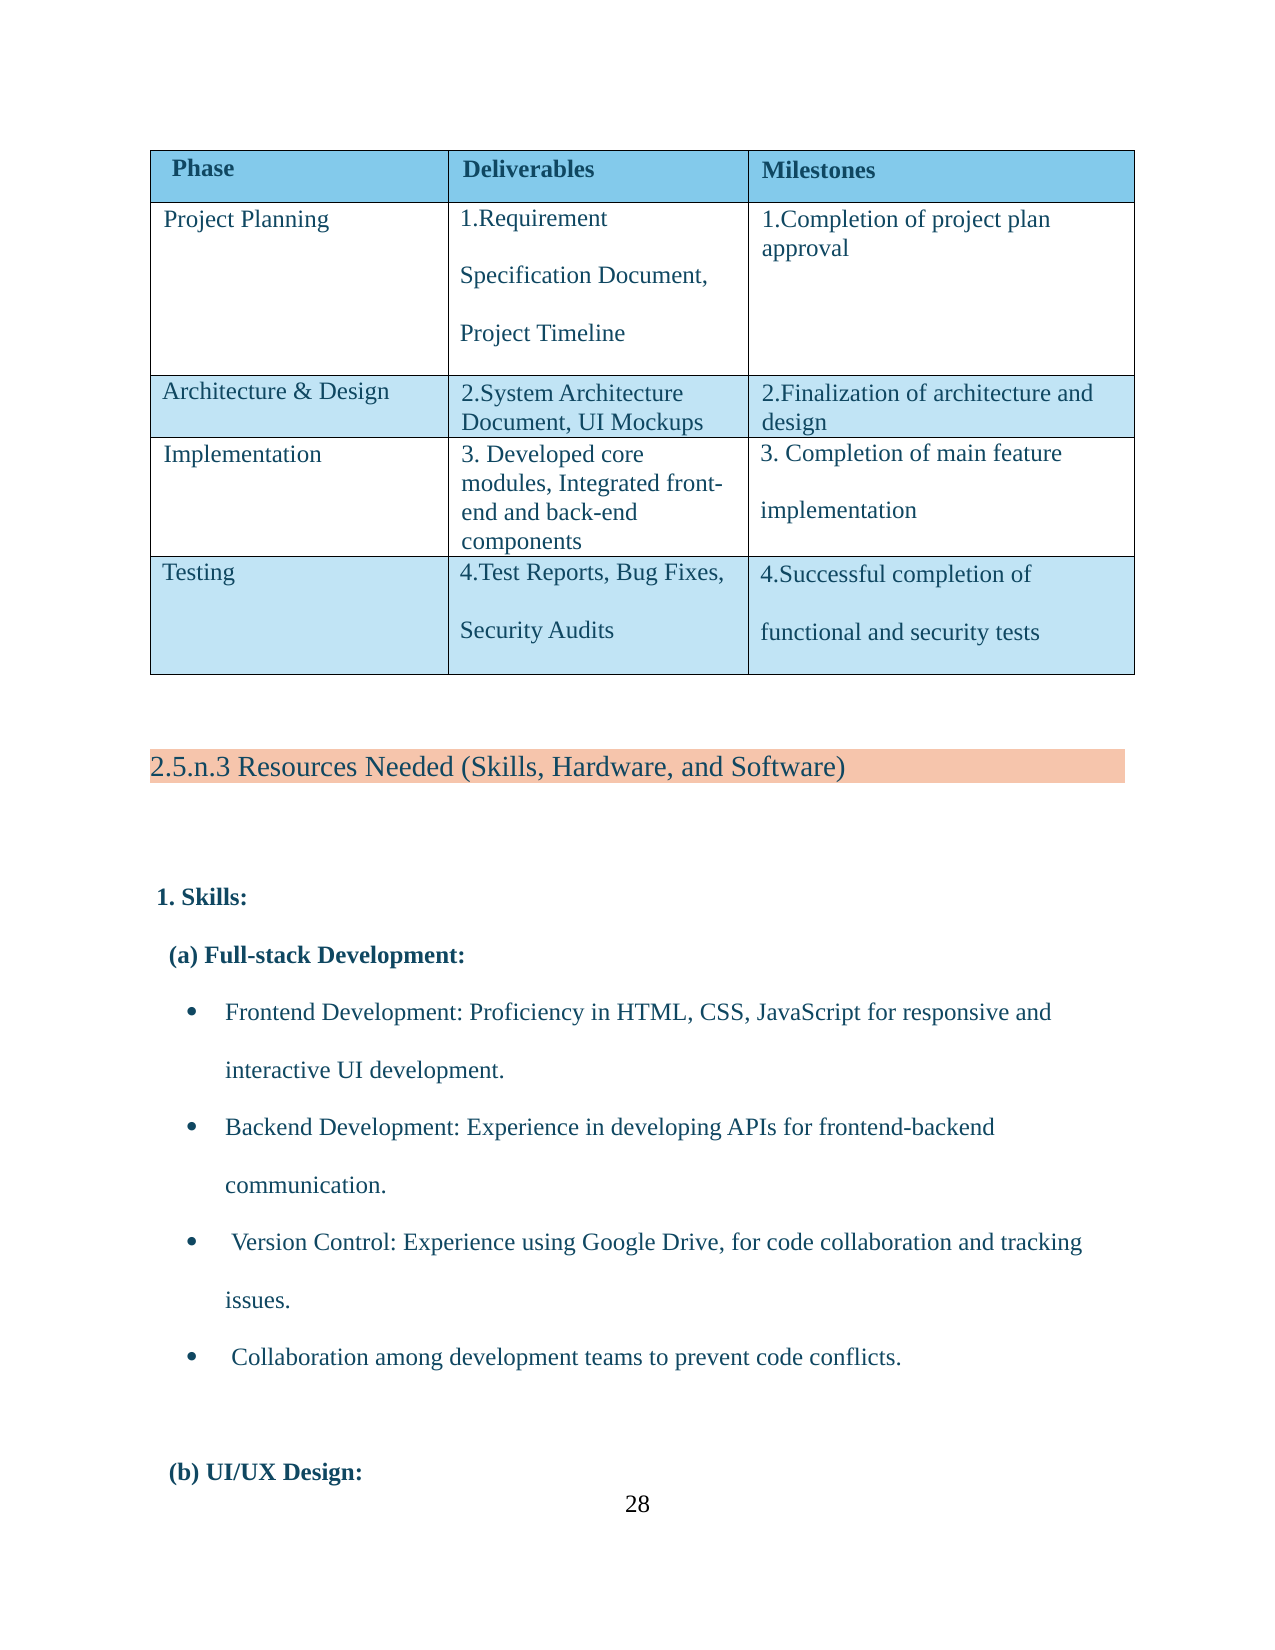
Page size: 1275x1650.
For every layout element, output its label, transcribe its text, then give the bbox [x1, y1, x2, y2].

list Version Control: Experience using Google Drive, for code collaboration and tracking issues. [187, 1227, 1125, 1314]
subtitle 2.5.n.3 Resources Needed (Skills, Hardware, and Software) [150, 749, 1125, 783]
table_cell 4.Test Reports, Bug Fixes, Security Audits [449, 557, 748, 674]
text 1. Skills: [150, 882, 1125, 911]
table_header [151, 151, 448, 202]
list Frontend Development: Proficiency in HTML, CSS, JavaScript for responsive and interactive UI development. [187, 997, 1125, 1084]
table_cell [151, 203, 448, 375]
list Collaboration among development teams to prevent code conflicts. [187, 1342, 1125, 1371]
table_header [749, 151, 1134, 202]
table_cell 4.Successful completion of functional and security tests [749, 557, 1134, 674]
text (a) Full-stack Development: [150, 940, 1125, 969]
table_cell Testing [151, 557, 448, 674]
table_cell [449, 376, 748, 437]
table_cell [749, 376, 1134, 437]
table_header [449, 151, 748, 202]
table_cell [151, 438, 448, 556]
list Backend Development: Experience in developing APIs for frontend-backend communication. [187, 1112, 1125, 1199]
table_cell [749, 203, 1134, 375]
table_cell 3. Completion of main feature implementation [749, 438, 1134, 556]
table_cell Architecture & Design [151, 376, 448, 437]
text (b) UI/UX Design: [150, 1457, 1125, 1486]
table_cell 1.Requirement Specification Document, Project Timeline [449, 203, 748, 375]
table_cell [449, 438, 748, 556]
